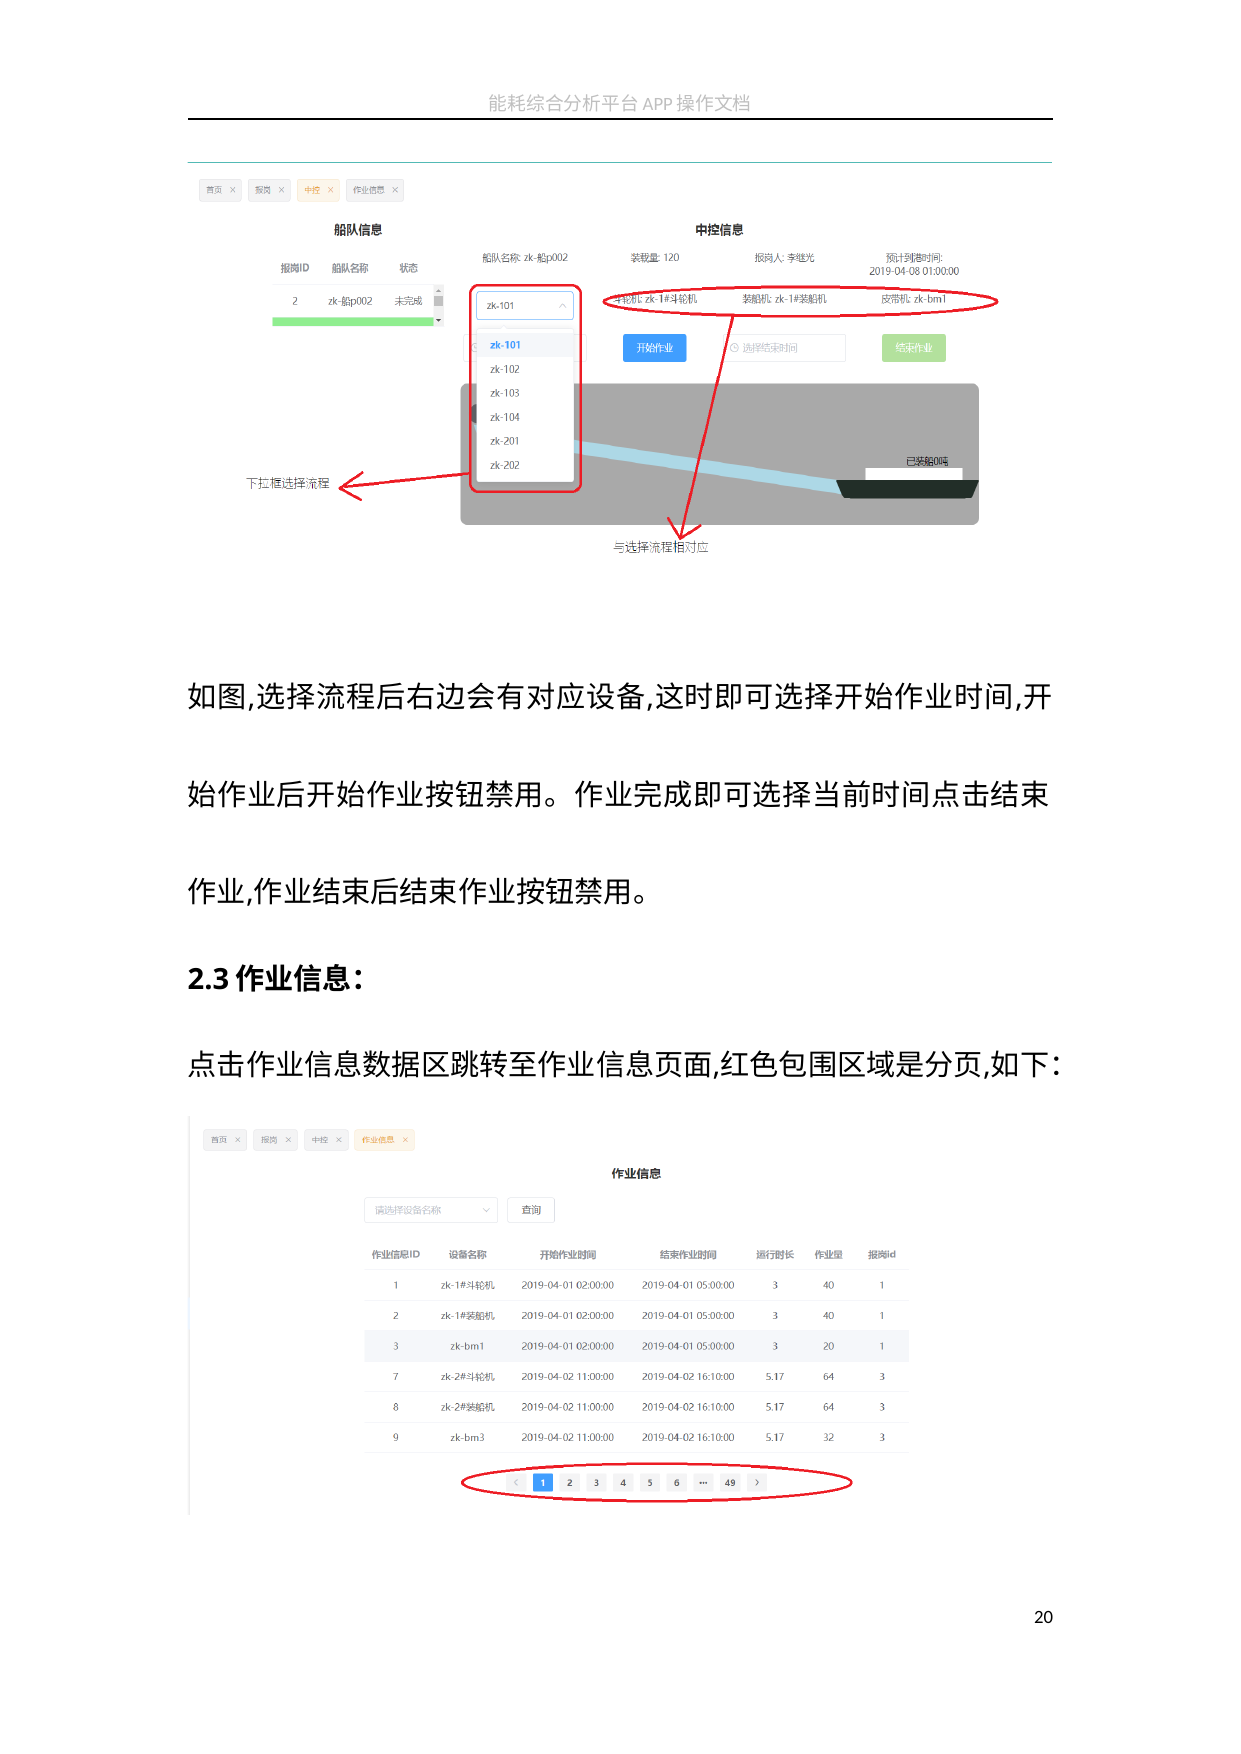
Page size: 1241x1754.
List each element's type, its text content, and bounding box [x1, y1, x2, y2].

picture [187, 162, 1052, 629]
text 如图,选择流程后右边会有对应设备,这时即可选择开始作业时间,开始作业后开始作业按钮禁用。作业完成即可选择当前时间点击结束作业,作业结束后结束作业按钮禁用。 [187, 663, 1053, 923]
text 点击作业信息数据区跳转至作业信息页面,红色包围区域是分页,如下： [187, 1030, 1053, 1095]
picture [187, 1116, 1083, 1515]
text 2.3作业信息： [187, 944, 1053, 1009]
